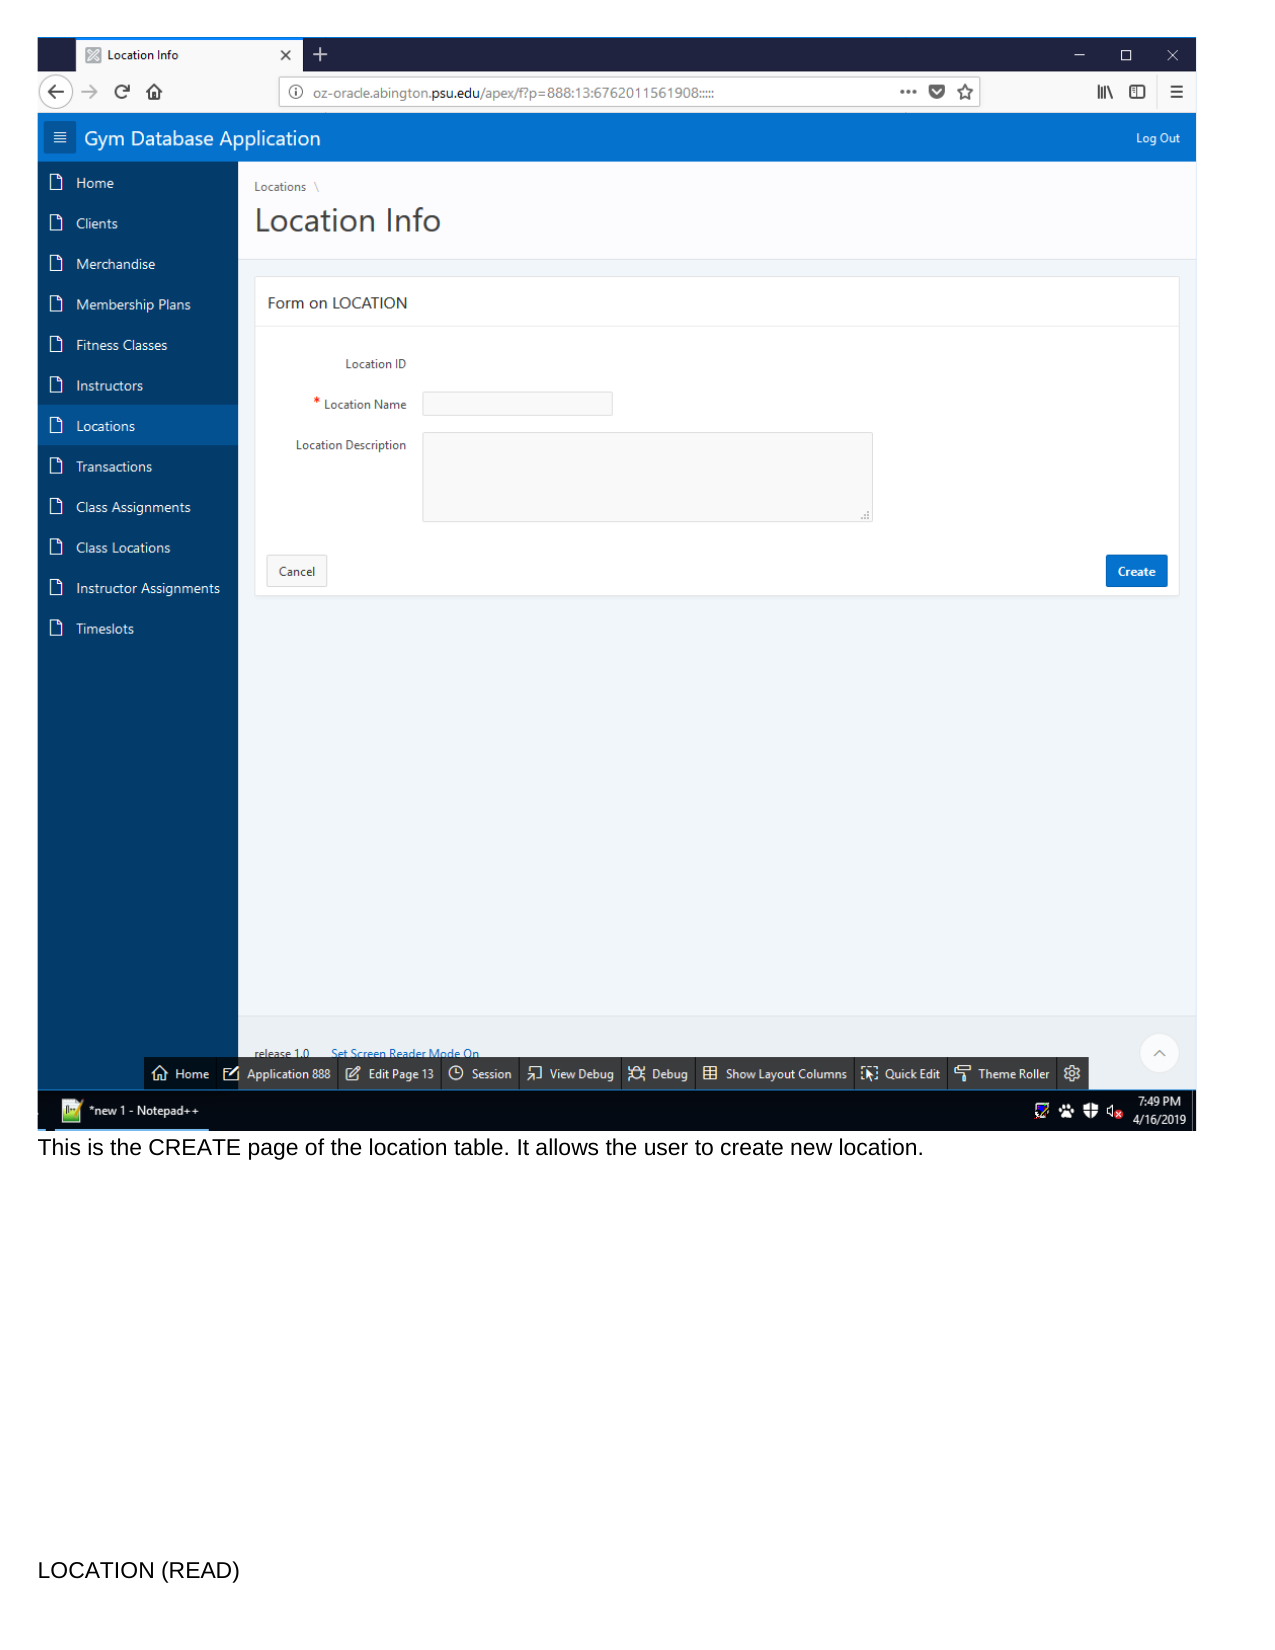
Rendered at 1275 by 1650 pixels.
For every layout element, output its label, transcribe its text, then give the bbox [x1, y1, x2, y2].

text This is the CREATE page of the location table. It allows the user to create new location. [37, 1134, 1237, 1161]
picture [37, 37, 1197, 1131]
text LOCATION (READ) [37, 1557, 1237, 1583]
